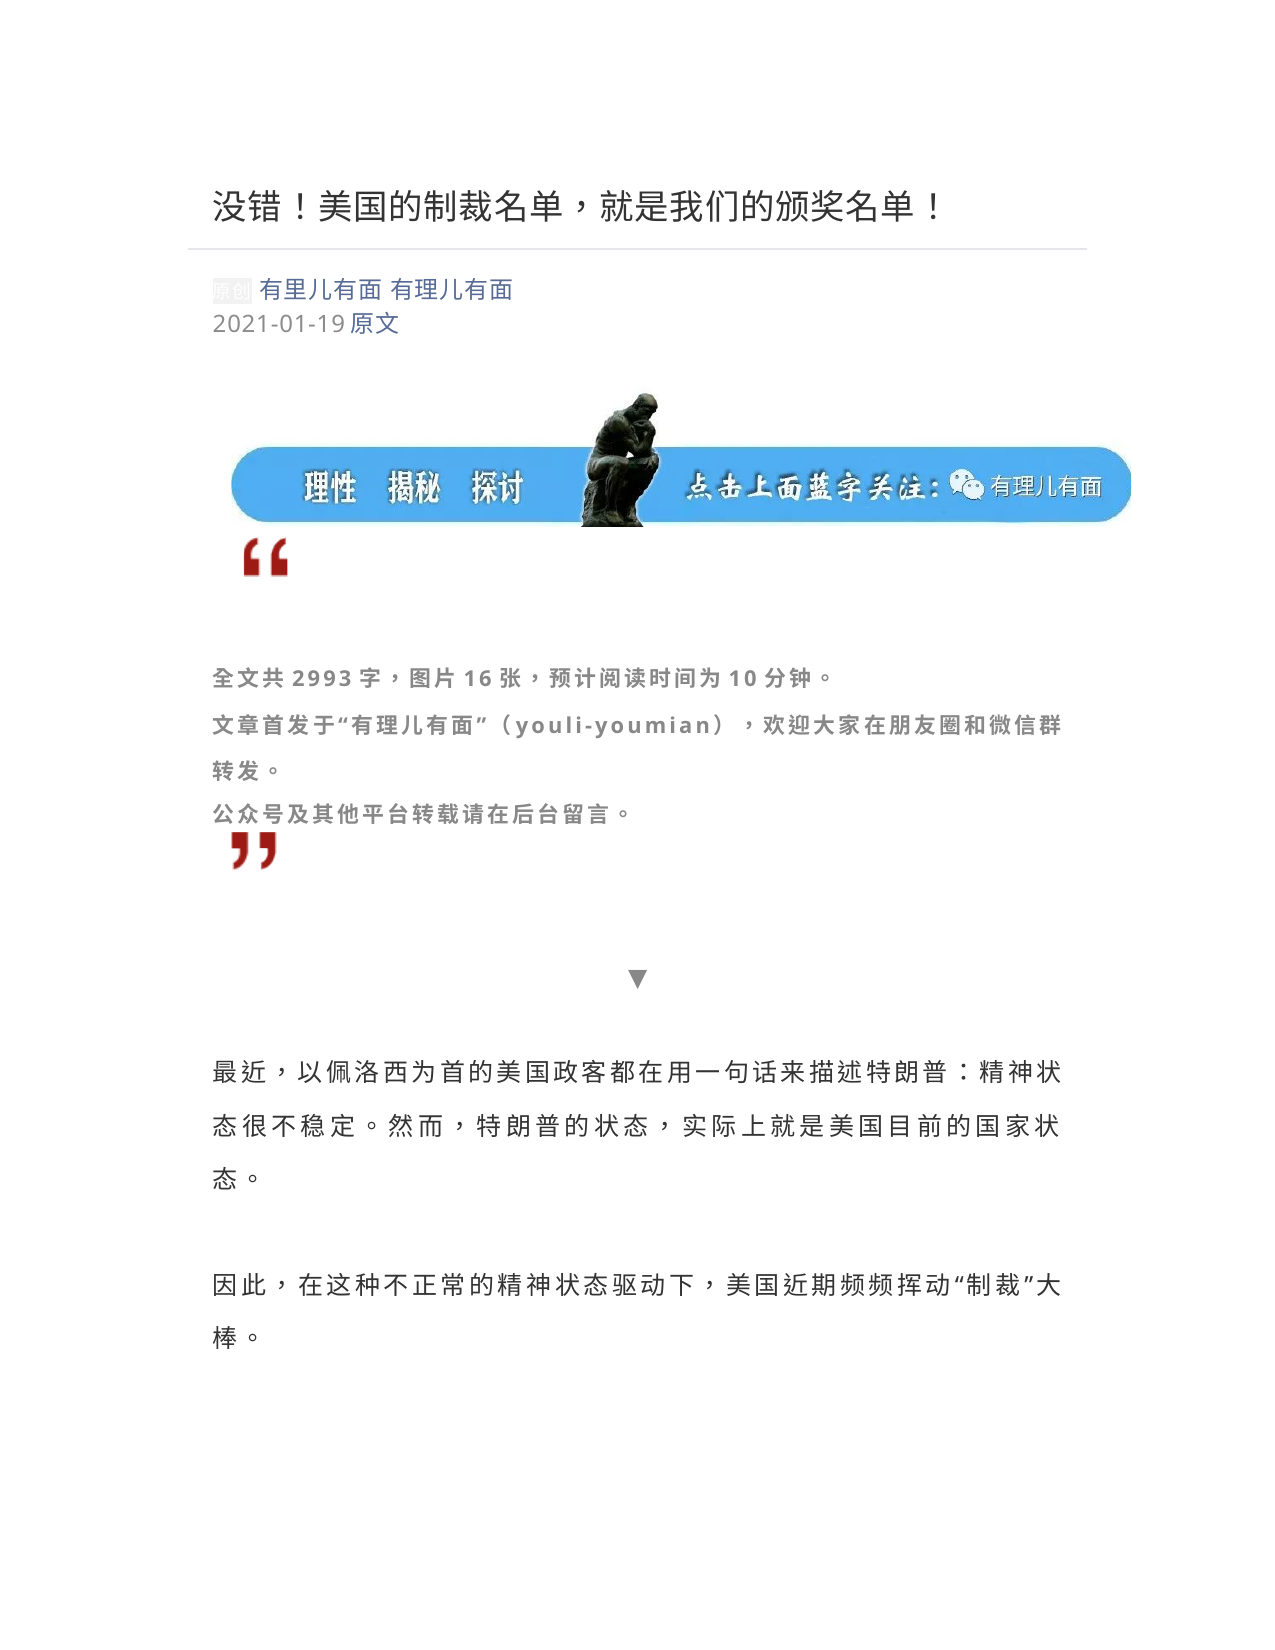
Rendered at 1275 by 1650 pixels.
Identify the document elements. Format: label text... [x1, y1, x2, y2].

text 文章首发于“有理儿有面”（youli-youmian），欢迎大家在朋友圈和微信群转发。 [212, 693, 1062, 786]
picture [231, 374, 1132, 527]
text 公众号及其他平台转载请在后台留言。 [212, 786, 1062, 828]
list 原创 有里儿有面 有理儿有面 [212, 272, 1062, 306]
picture [231, 832, 277, 871]
text 最近，以佩洛西为首的美国政客都在用一句话来描述特朗普：精神状态很不稳定。然而，特朗普的状态，实际上就是美国目前的国家状态。 [212, 1036, 1062, 1195]
picture [243, 537, 288, 577]
text ▼ [212, 953, 1062, 993]
text 全文共2993字，图片16张，预计阅读时间为10分钟。 [212, 651, 1062, 693]
title 没错！美国的制裁名单，就是我们的颁奖名单！ [187, 150, 1087, 250]
text 2021-01-19原文 发表于 [212, 306, 1062, 340]
text 因此，在这种不正常的精神状态驱动下，美国近期频频挥动“制裁”大棒。 [212, 1248, 1062, 1355]
